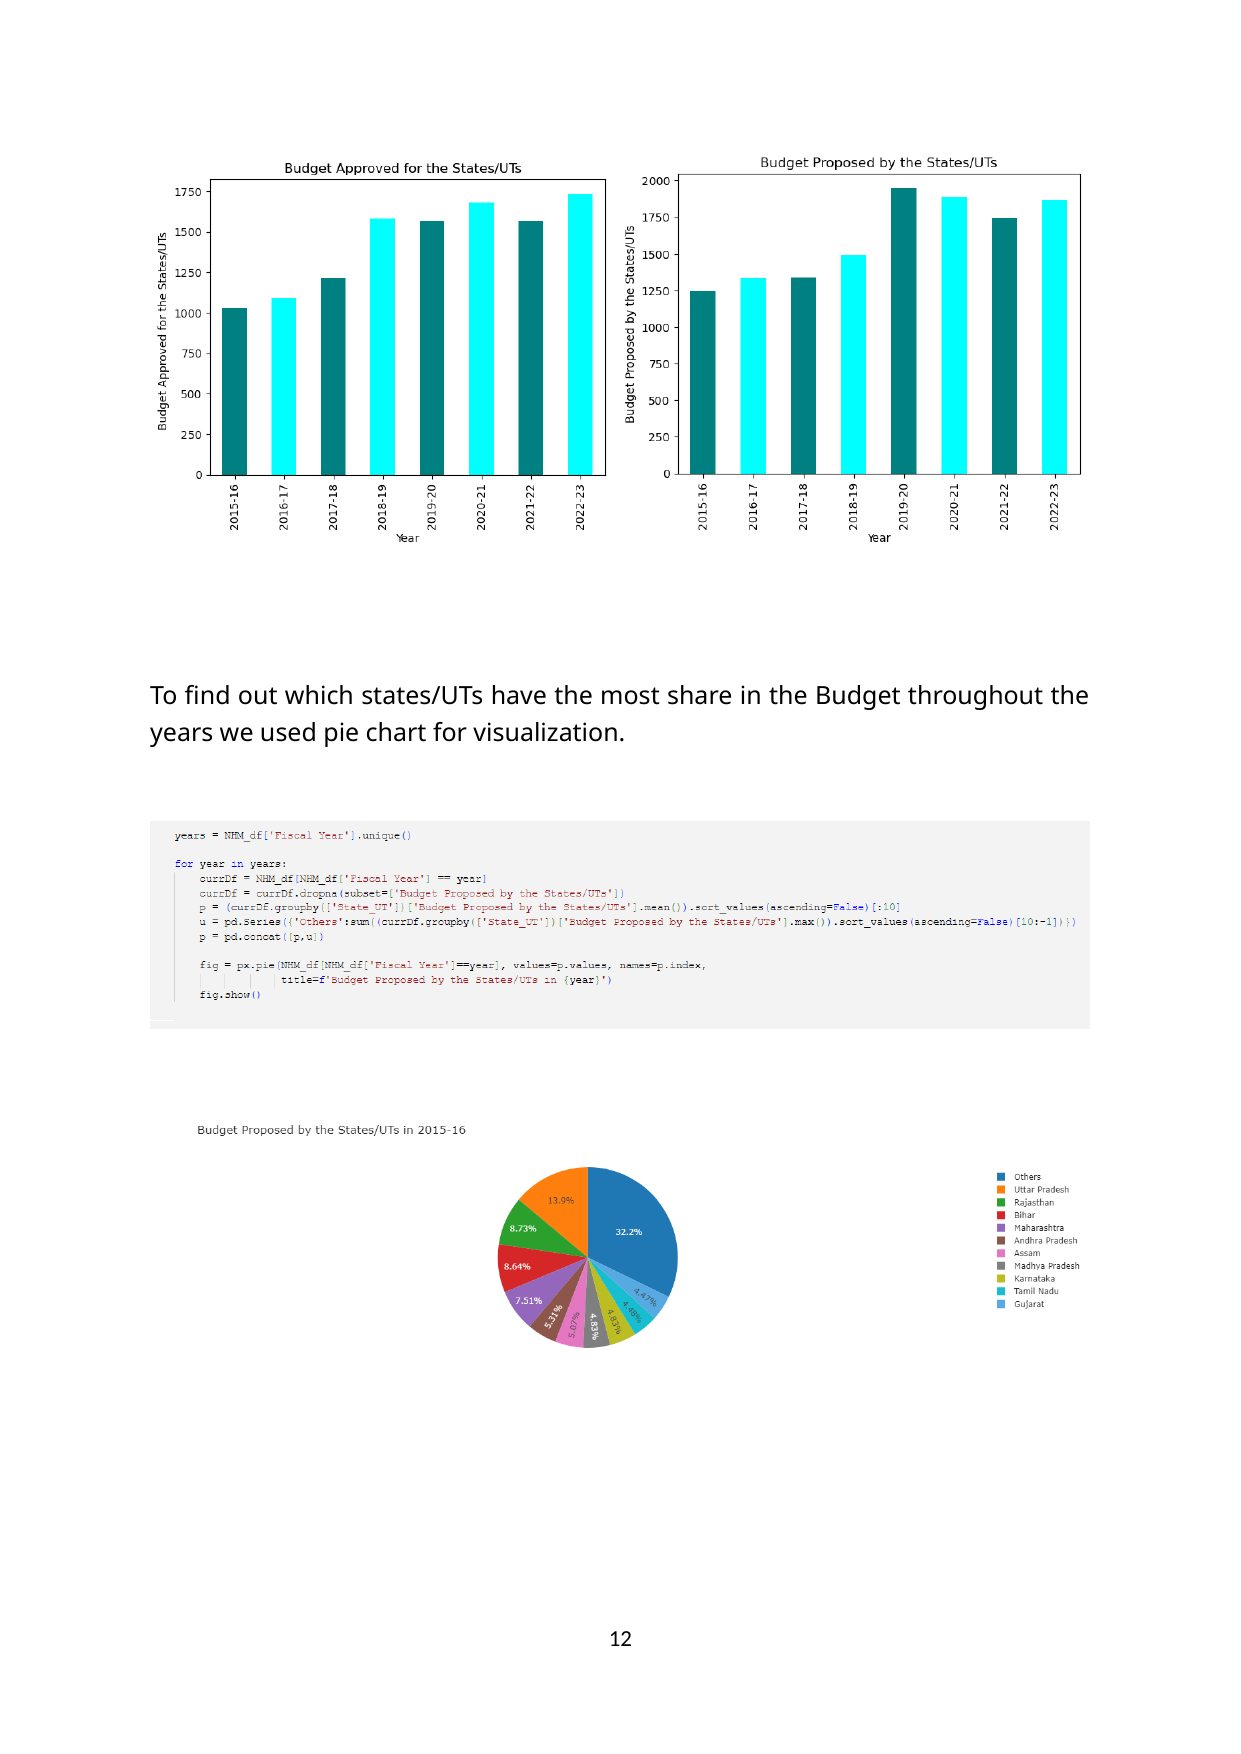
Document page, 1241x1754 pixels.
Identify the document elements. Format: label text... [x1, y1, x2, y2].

picture [150, 155, 612, 552]
picture [617, 150, 1087, 552]
text To find out which states/UTs have the most share in the Budget throughout the years we used pie chart for visualization. [150, 678, 1090, 749]
picture [150, 1101, 1091, 1401]
picture [150, 821, 1091, 1029]
